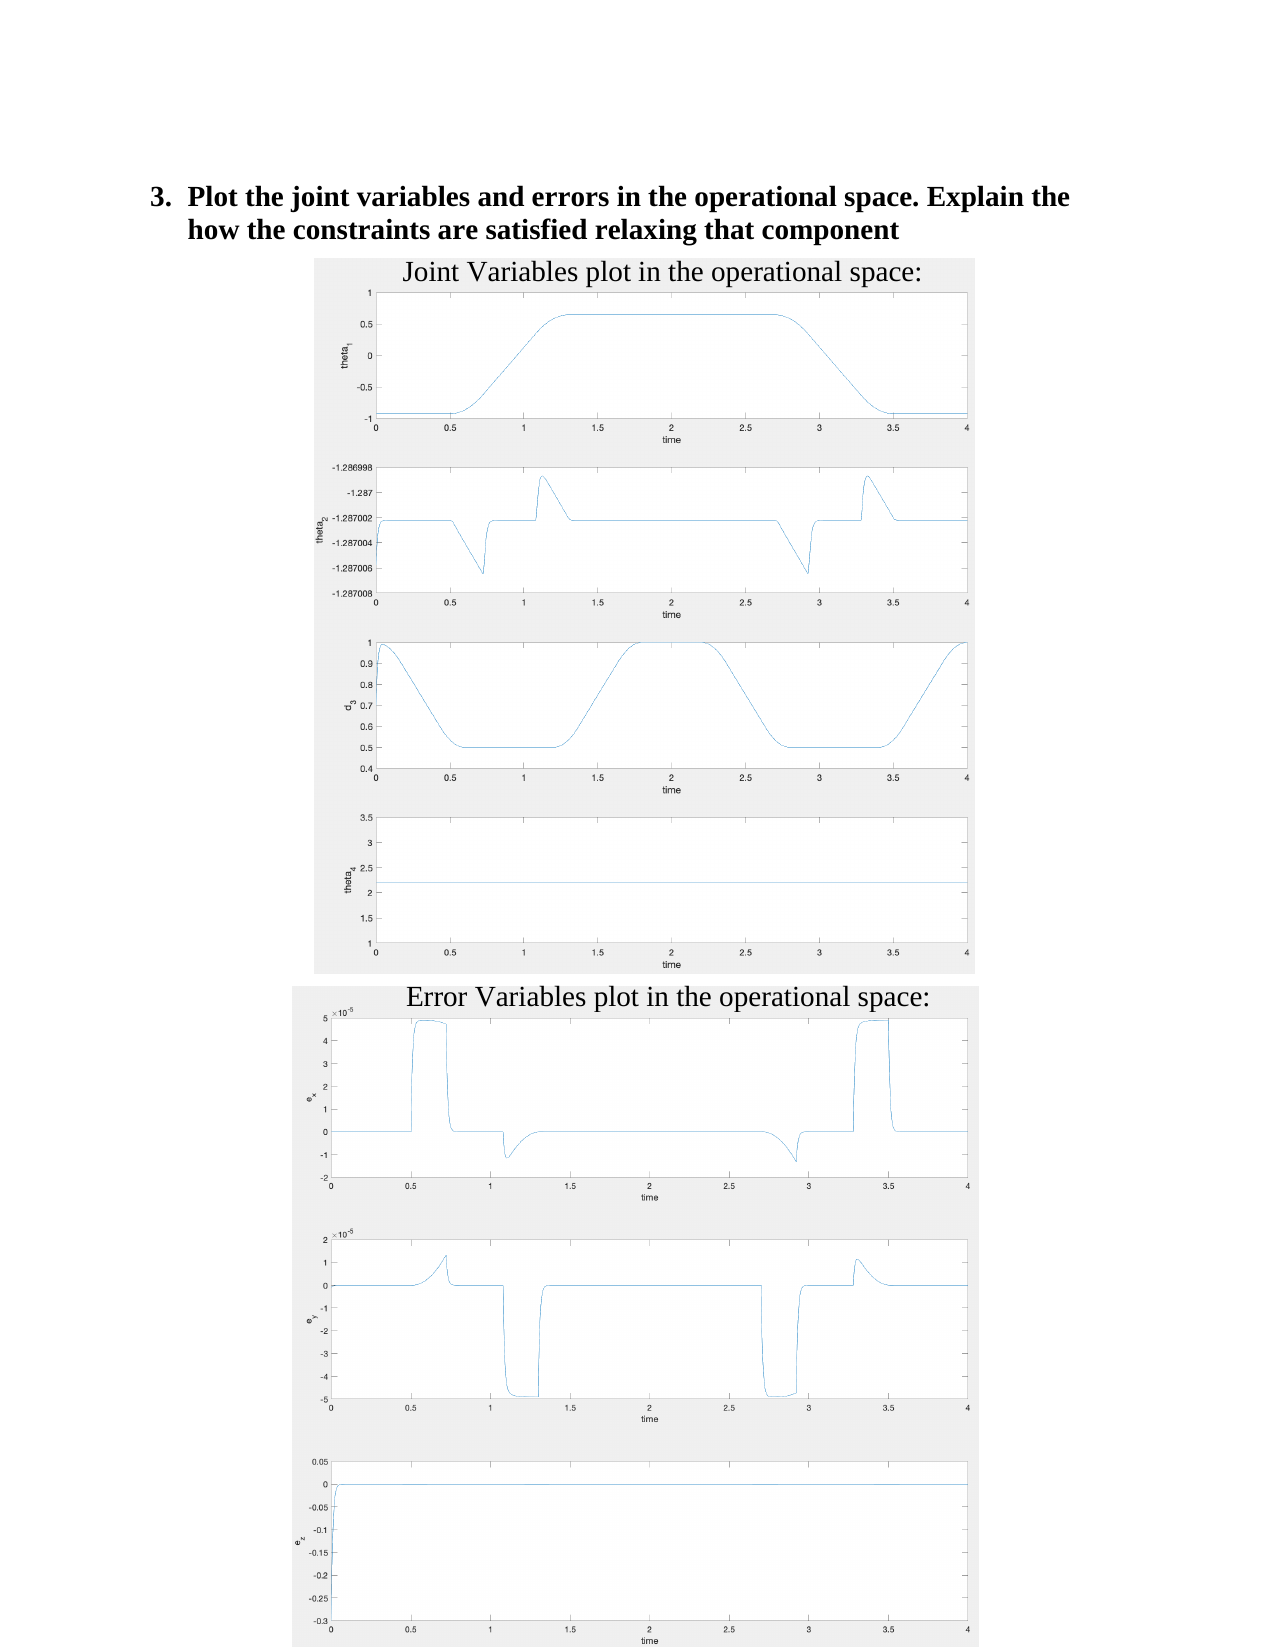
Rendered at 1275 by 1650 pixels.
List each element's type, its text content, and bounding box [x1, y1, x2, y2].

picture [314, 258, 975, 974]
picture [543, 994, 550, 1005]
list Plot the joint variables and errors in the operational space. Explain the how the constraints are satisfied relaxing that component [150, 179, 1125, 246]
picture [292, 986, 979, 1647]
